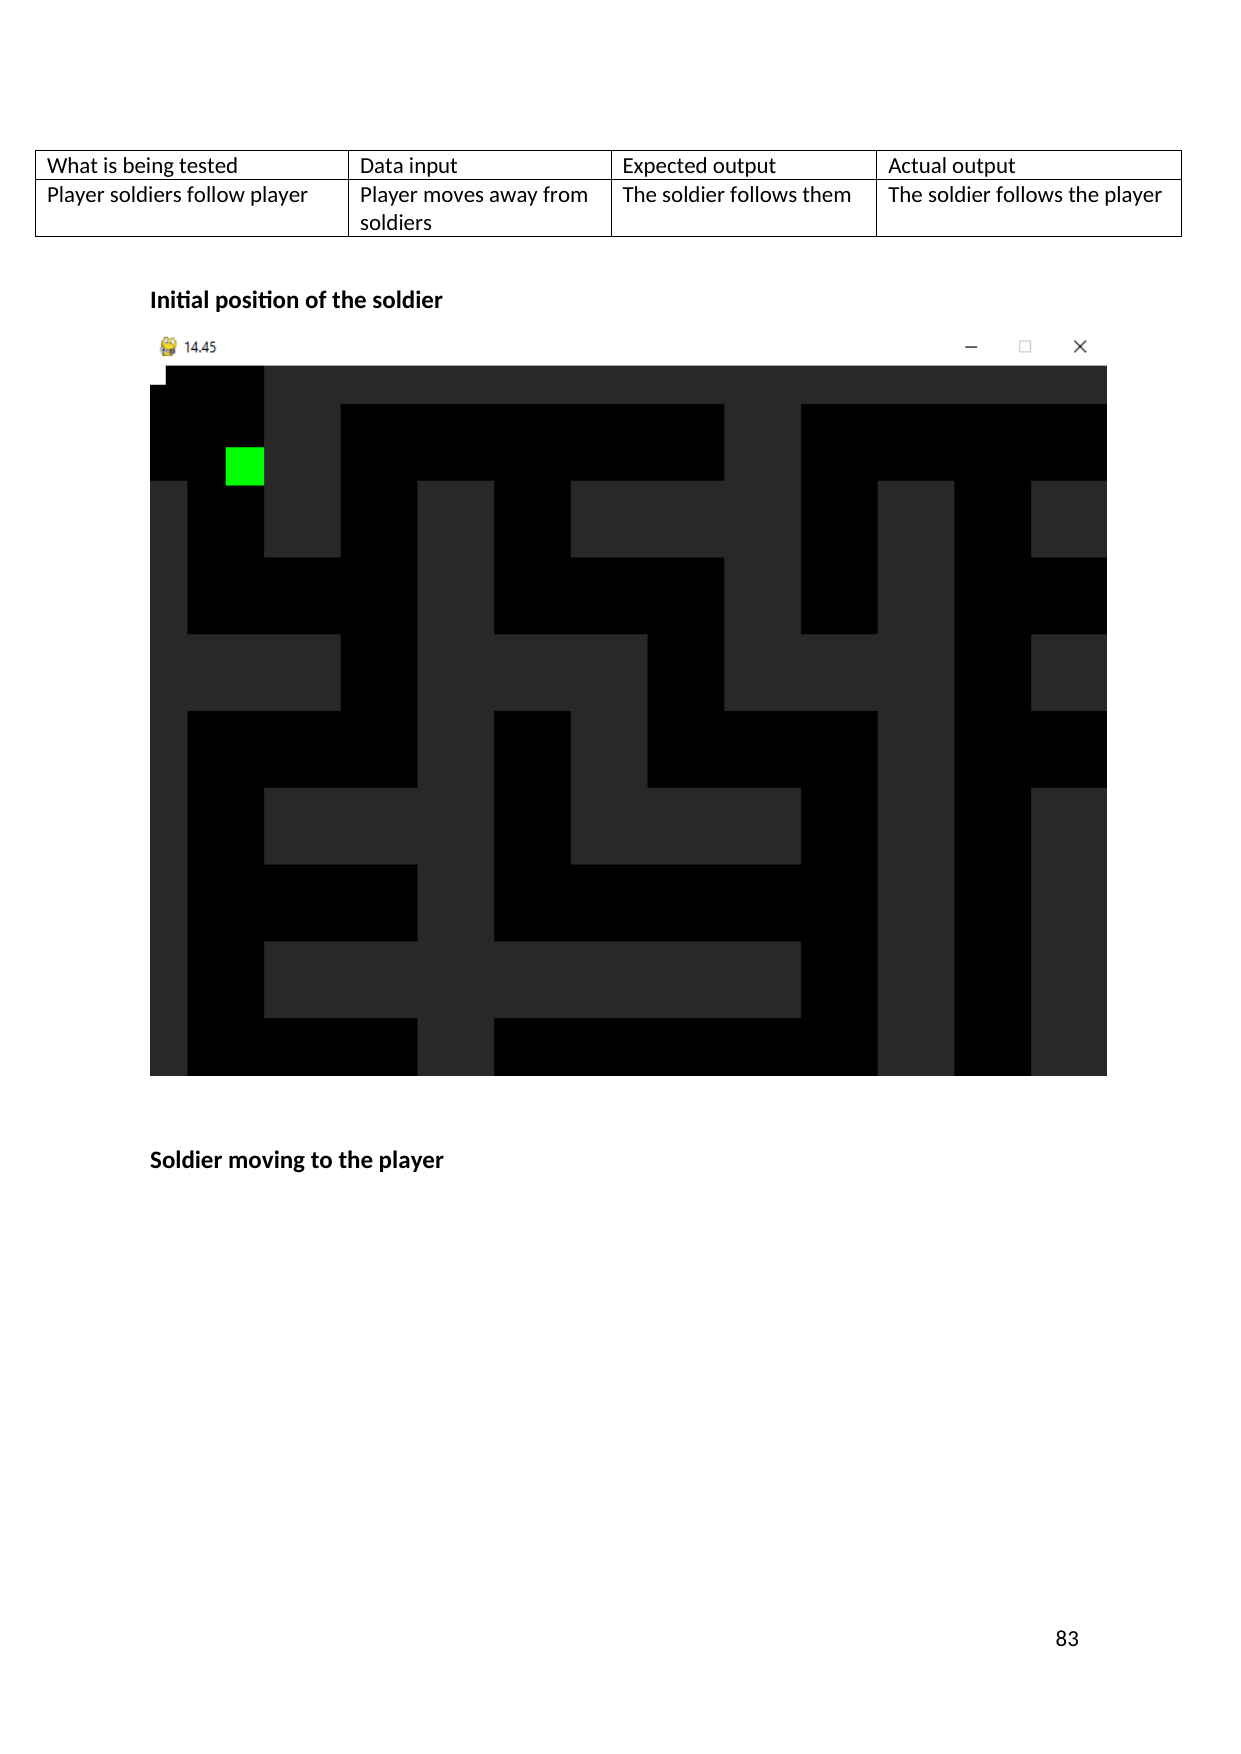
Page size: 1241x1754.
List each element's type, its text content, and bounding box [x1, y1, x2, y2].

table_header Data input [349, 151, 611, 179]
picture [150, 333, 1107, 1076]
table_cell Player soldiers follow player [36, 180, 348, 236]
table_header Expected output [612, 151, 876, 179]
text Initial position of the soldier [150, 284, 1090, 314]
table_header What is being tested [36, 151, 348, 179]
table_cell The soldier follows them [612, 180, 876, 236]
table_cell The soldier follows the player [877, 180, 1181, 236]
table_header Actual output [877, 151, 1181, 179]
table_cell Player moves away from soldiers [349, 180, 611, 236]
text Soldier moving to the player [150, 1144, 1090, 1175]
